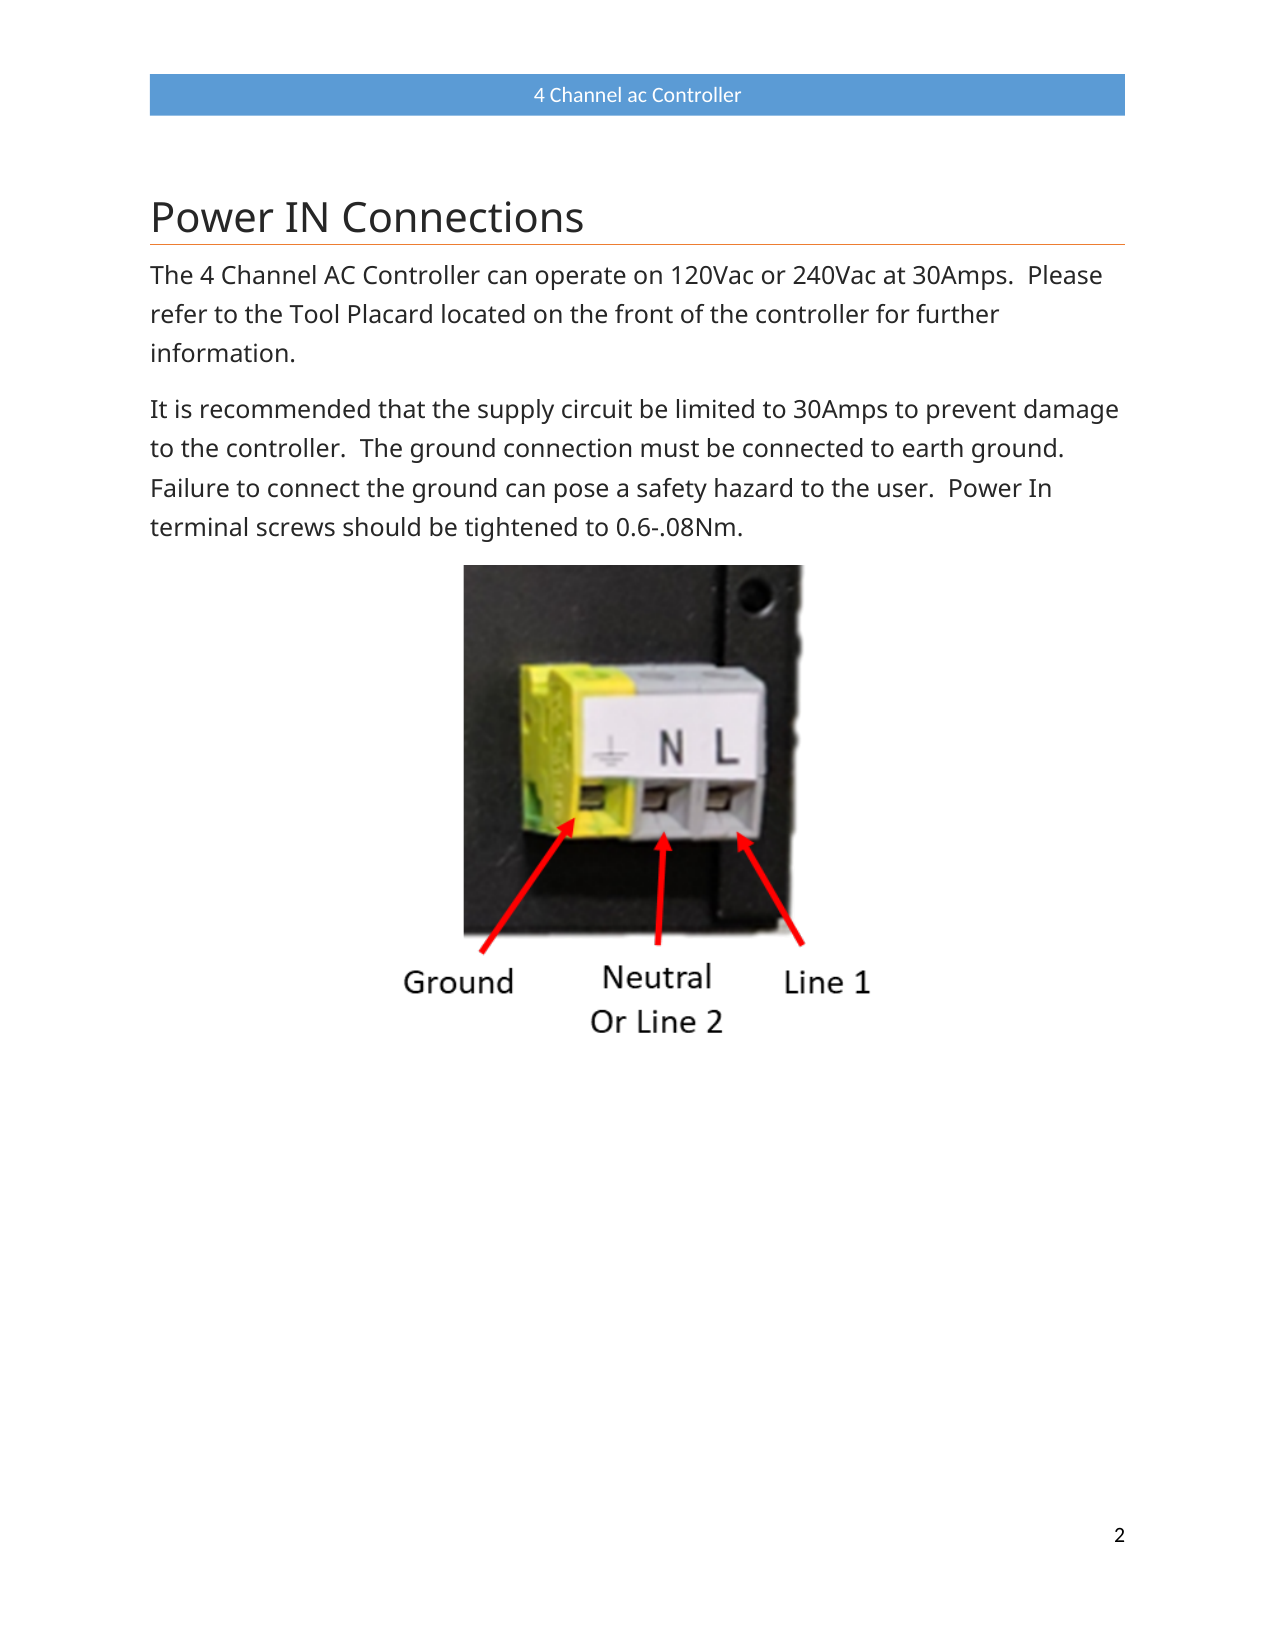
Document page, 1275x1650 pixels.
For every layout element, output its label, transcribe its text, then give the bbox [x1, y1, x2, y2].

picture [380, 565, 895, 1066]
text It is recommended that the supply circuit be limited to 30Amps to prevent damage to the controller. The ground connection must be connected to earth ground. Failure to connect the ground can pose a safety hazard to the user. Power In terminal screws should be tightened to 0.6-.08Nm. [150, 392, 1125, 543]
subtitle Power IN Connections [150, 187, 1125, 244]
text The 4 Channel AC Controller can operate on 120Vac or 240Vac at 30Amps. Please refer to the Tool Placard located on the front of the controller for further information. [150, 258, 1125, 370]
